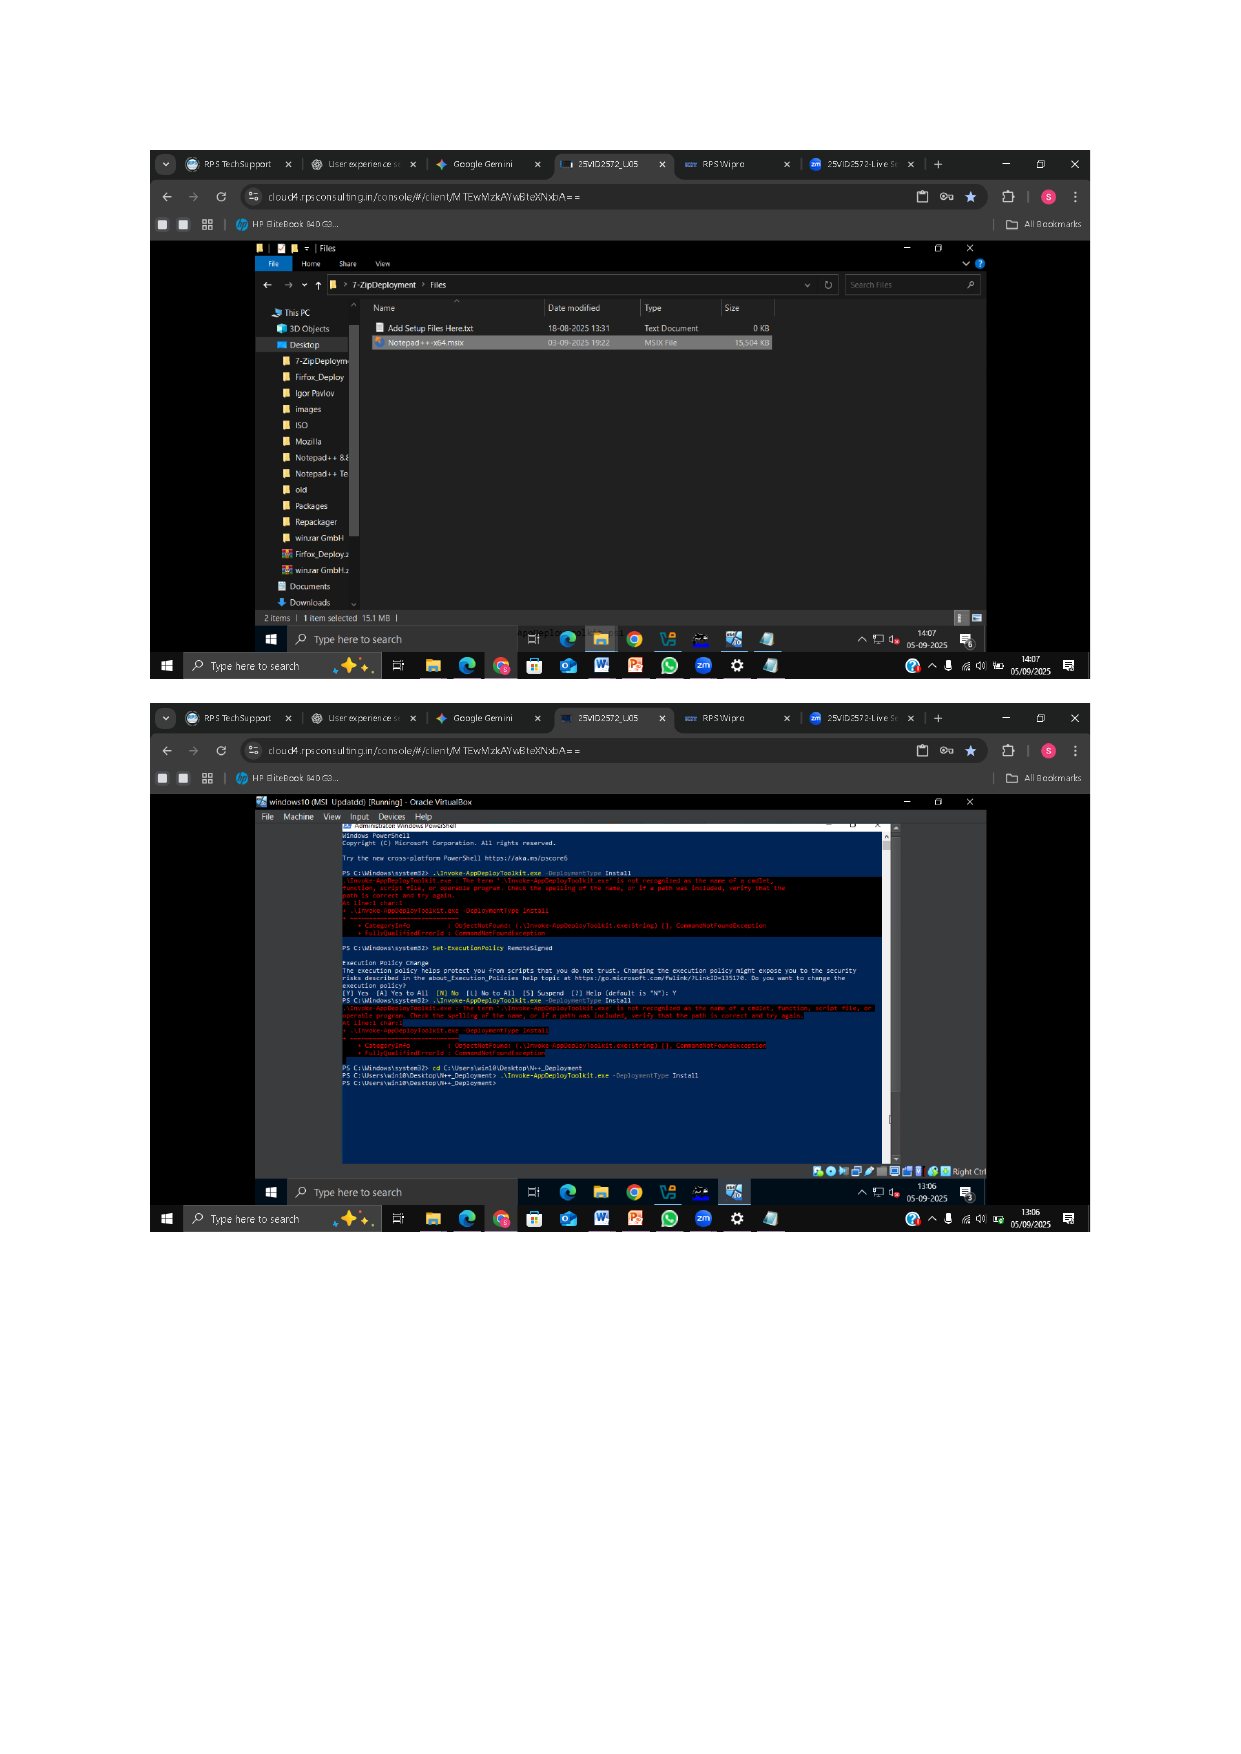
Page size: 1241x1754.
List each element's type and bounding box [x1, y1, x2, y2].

picture [150, 150, 1091, 679]
picture [150, 703, 1091, 1232]
